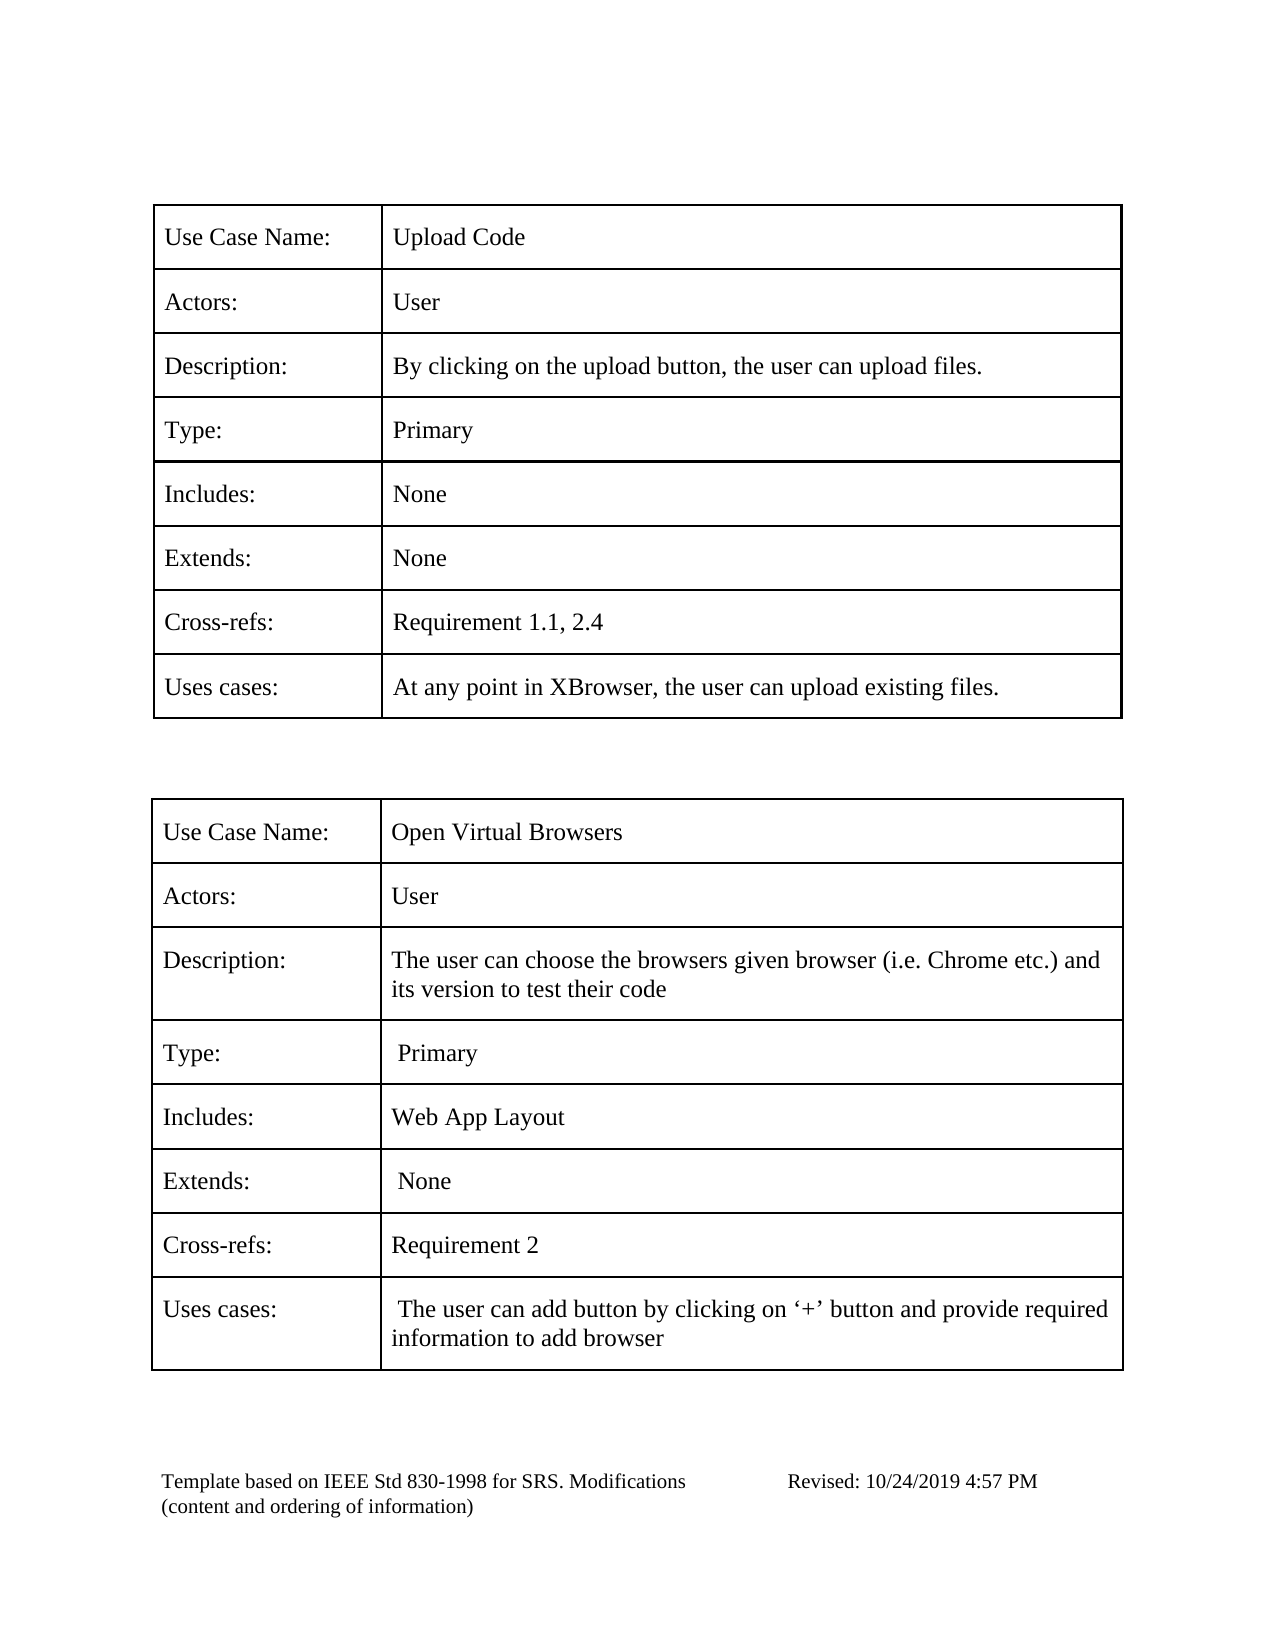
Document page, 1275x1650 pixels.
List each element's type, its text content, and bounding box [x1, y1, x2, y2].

table_cell Cross-refs: [155, 591, 381, 653]
table_cell Requirement 1.1, 2.4 [383, 591, 1120, 653]
table_cell Web App Layout [382, 1085, 1122, 1147]
table_cell Primary [382, 1021, 1122, 1083]
table_cell Description: [153, 928, 380, 1019]
table_header Upload Code [383, 206, 1120, 268]
table_header Use Case Name: [153, 800, 380, 862]
table_cell Extends: [155, 527, 381, 589]
table_cell Actors: [155, 270, 381, 332]
table_cell Uses cases: [155, 655, 381, 717]
table_cell None [383, 527, 1120, 589]
table_cell User [383, 270, 1120, 332]
table_cell Actors: [153, 864, 380, 926]
table_cell At any point in XBrowser, the user can upload existing files. [383, 655, 1120, 717]
table_cell Extends: [153, 1150, 380, 1212]
table_cell Primary [383, 398, 1120, 460]
table_cell Description: [155, 334, 381, 396]
table_cell The user can choose the browsers given browser (i.e. Chrome etc.) and its version to test their code [382, 928, 1122, 1019]
table_cell None [382, 1150, 1122, 1212]
table_cell By clicking on the upload button, the user can upload files. [383, 334, 1120, 396]
table_cell Includes: [155, 463, 381, 524]
table_cell Type: [153, 1021, 380, 1083]
table_header Use Case Name: [155, 206, 381, 268]
table_cell The user can add button by clicking on ‘+’ button and provide required information to add browser [382, 1278, 1122, 1369]
table_cell Includes: [153, 1085, 380, 1147]
table_cell User [382, 864, 1122, 926]
table_cell None [383, 463, 1120, 524]
table_cell Type: [155, 398, 381, 460]
table_cell Uses cases: [153, 1278, 380, 1369]
table_cell Cross-refs: [153, 1214, 380, 1276]
table_cell Requirement 2 [382, 1214, 1122, 1276]
table_header Open Virtual Browsers [382, 800, 1122, 862]
